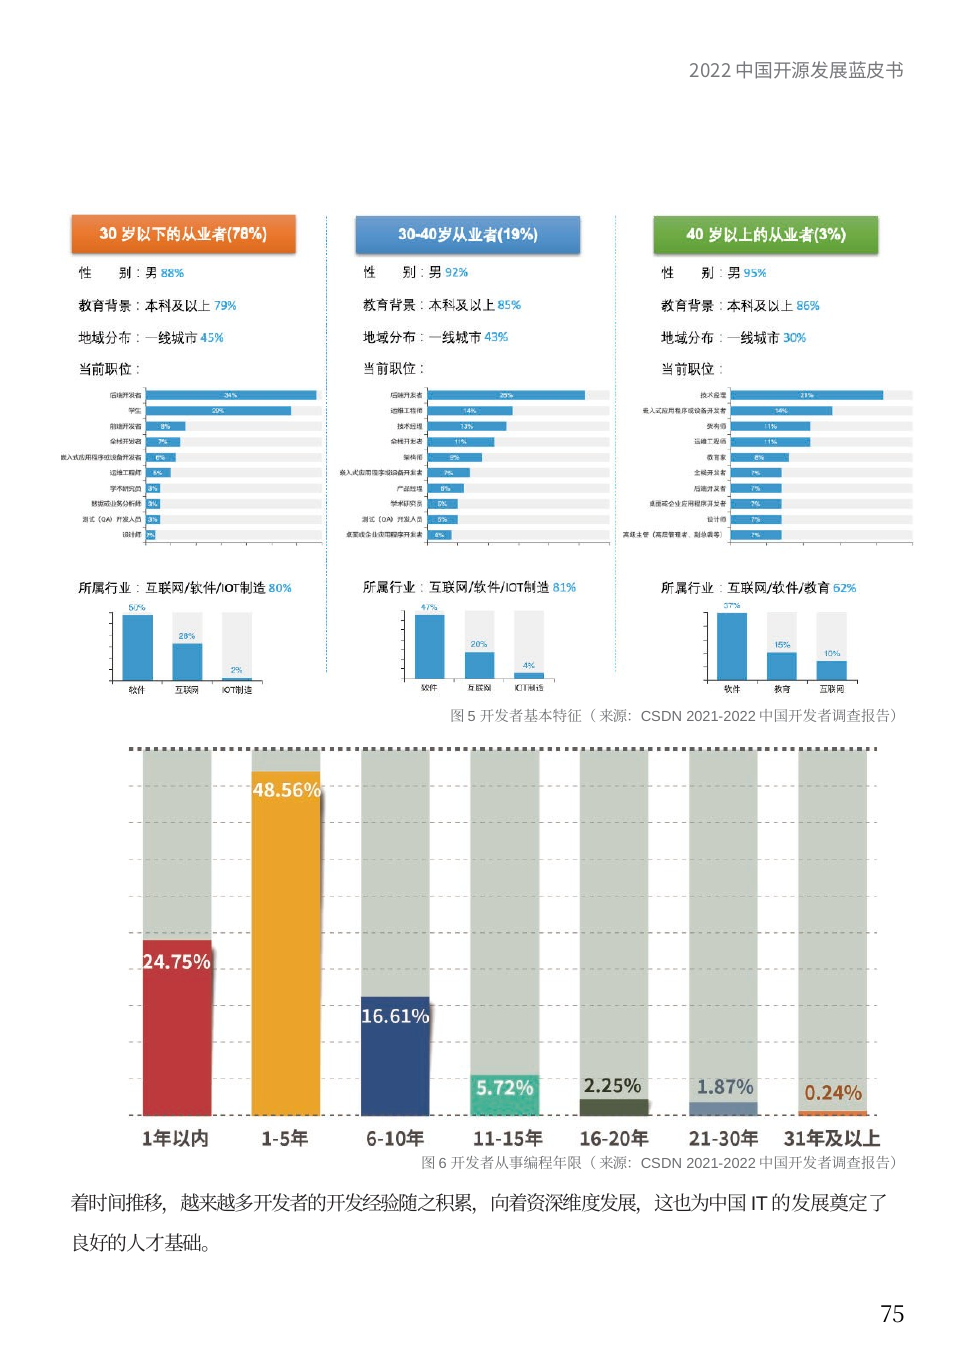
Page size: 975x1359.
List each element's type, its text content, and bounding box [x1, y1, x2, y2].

picture [61, 208, 914, 697]
picture [127, 747, 881, 1147]
text 着时间推移，越来越多开发者的开发经验随之积累，向着资深维度发展，这也为中国IT的发展奠定了良好的人才基础。 [70, 1187, 905, 1256]
text 图5 开发者基本特征（ 来源：CSDN 2021-2022中国开发者调查报告） [44, 704, 904, 725]
